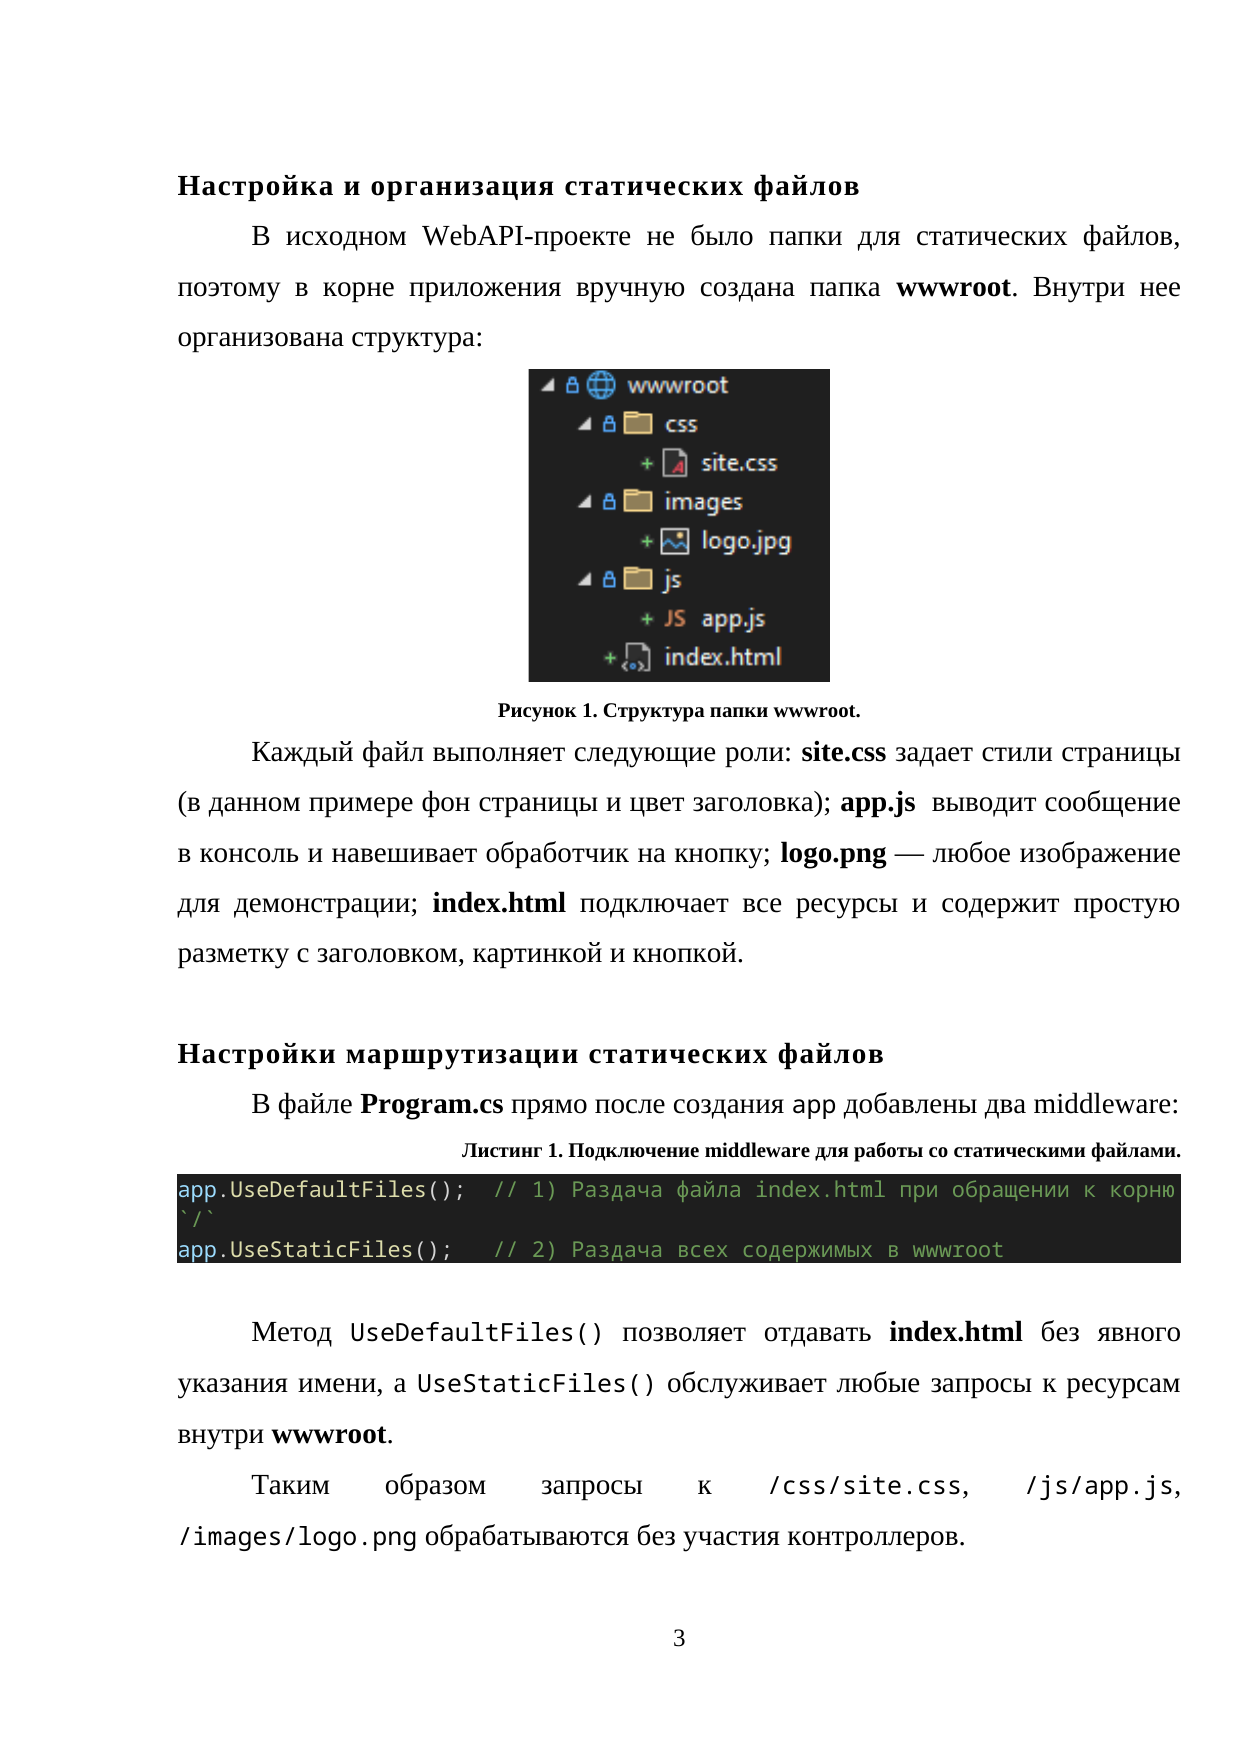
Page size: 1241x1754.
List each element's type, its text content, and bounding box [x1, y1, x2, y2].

text Настройки маршрутизации статических файлов [177, 1036, 1181, 1069]
text app.UseDefaultFiles(); // 1) Раздача файла index.html при обращении к корню `/` [177, 1174, 1181, 1234]
text Метод UseDefaultFiles() позволяет отдавать index.html без явного указания имени, а UseStaticFiles() обслуживает любые запросы к ресурсам внутри wwwroot. [177, 1314, 1181, 1450]
picture [528, 369, 830, 682]
text Листинг 1. Подключение middleware для работы со статическими файлами. [177, 1138, 1181, 1162]
text Настройка и организация статических файлов [177, 168, 1181, 202]
text Каждый файл выполняет следующие роли: site.css задает стили страницы (в данном примере фон страницы и цвет заголовка); app.js выводит сообщение в консоль и навешивает обработчик на кнопку; logo.png — любое изображение для демонстрации; index.html подключает все ресурсы и содержит простую разметку с заголовком, картинкой и кнопкой. [177, 734, 1181, 969]
text app.UseStaticFiles(); // 2) Раздача всех содержимых в wwwroot [177, 1234, 1181, 1263]
text В исходном WebAPI-проекте не было папки для статических файлов, поэтому в корне приложения вручную создана папка wwwroot. Внутри нее организована структура: [177, 218, 1181, 353]
text Таким образом запросы к /css/site.css, /js/app.js, /images/logo.png обрабатываются без участия контроллеров. [177, 1467, 1181, 1553]
text Рисунок 1. Структура папки wwwroot. [177, 698, 1181, 722]
text В файле Program.cs прямо после создания app добавлены два middleware: [177, 1086, 1181, 1121]
